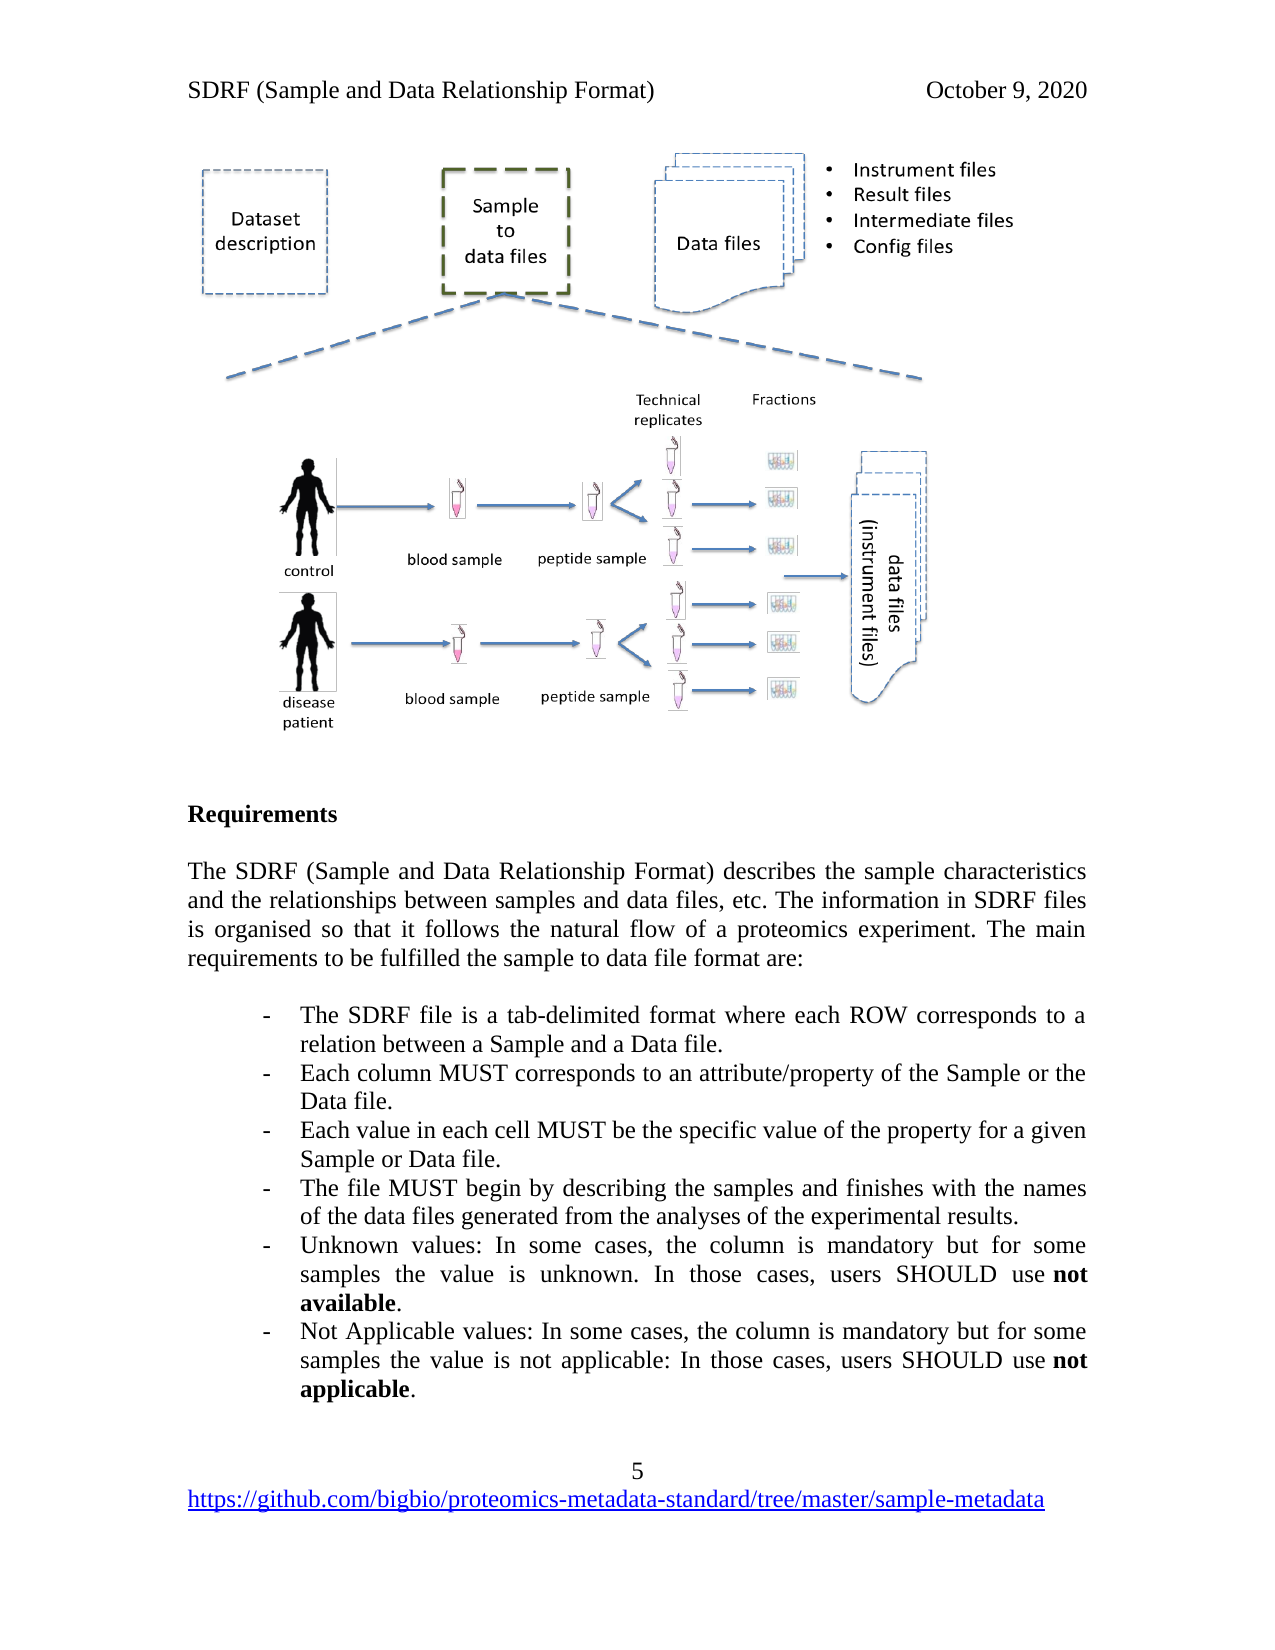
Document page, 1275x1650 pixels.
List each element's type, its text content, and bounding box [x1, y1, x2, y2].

list The SDRF file is a tab-delimited format where each ROW corresponds to a relation between a Sample and a Data file. [262, 1000, 1087, 1058]
subtitle Requirements [187, 799, 1087, 828]
list The file MUST begin by describing the samples and finishes with the names of the data files generated from the analyses of the experimental results. [262, 1173, 1087, 1230]
list Not Applicable values: In some cases, the column is mandatory but for some samples the value is not applicable: In those cases, users SHOULD use not applicable. [262, 1316, 1087, 1403]
list Unknown values: In some cases, the column is mandatory but for some samples the value is unknown. In those cases, users SHOULD use not available. [262, 1230, 1087, 1316]
text The SDRF (Sample and Data Relationship Format) describes the sample characteristics and the relationships between samples and data files, etc. The information in SDRF files is organised so that it follows the natural flow of a proteomics experiment. The main requirements to be fulfilled the sample to data file format are: [187, 856, 1087, 971]
list Each value in each cell MUST be the specific value of the property for a given Sample or Data file. [262, 1115, 1087, 1173]
list Each column MUST corresponds to an attribute/property of the Sample or the Data file. [262, 1058, 1087, 1115]
picture [187, 150, 1027, 742]
